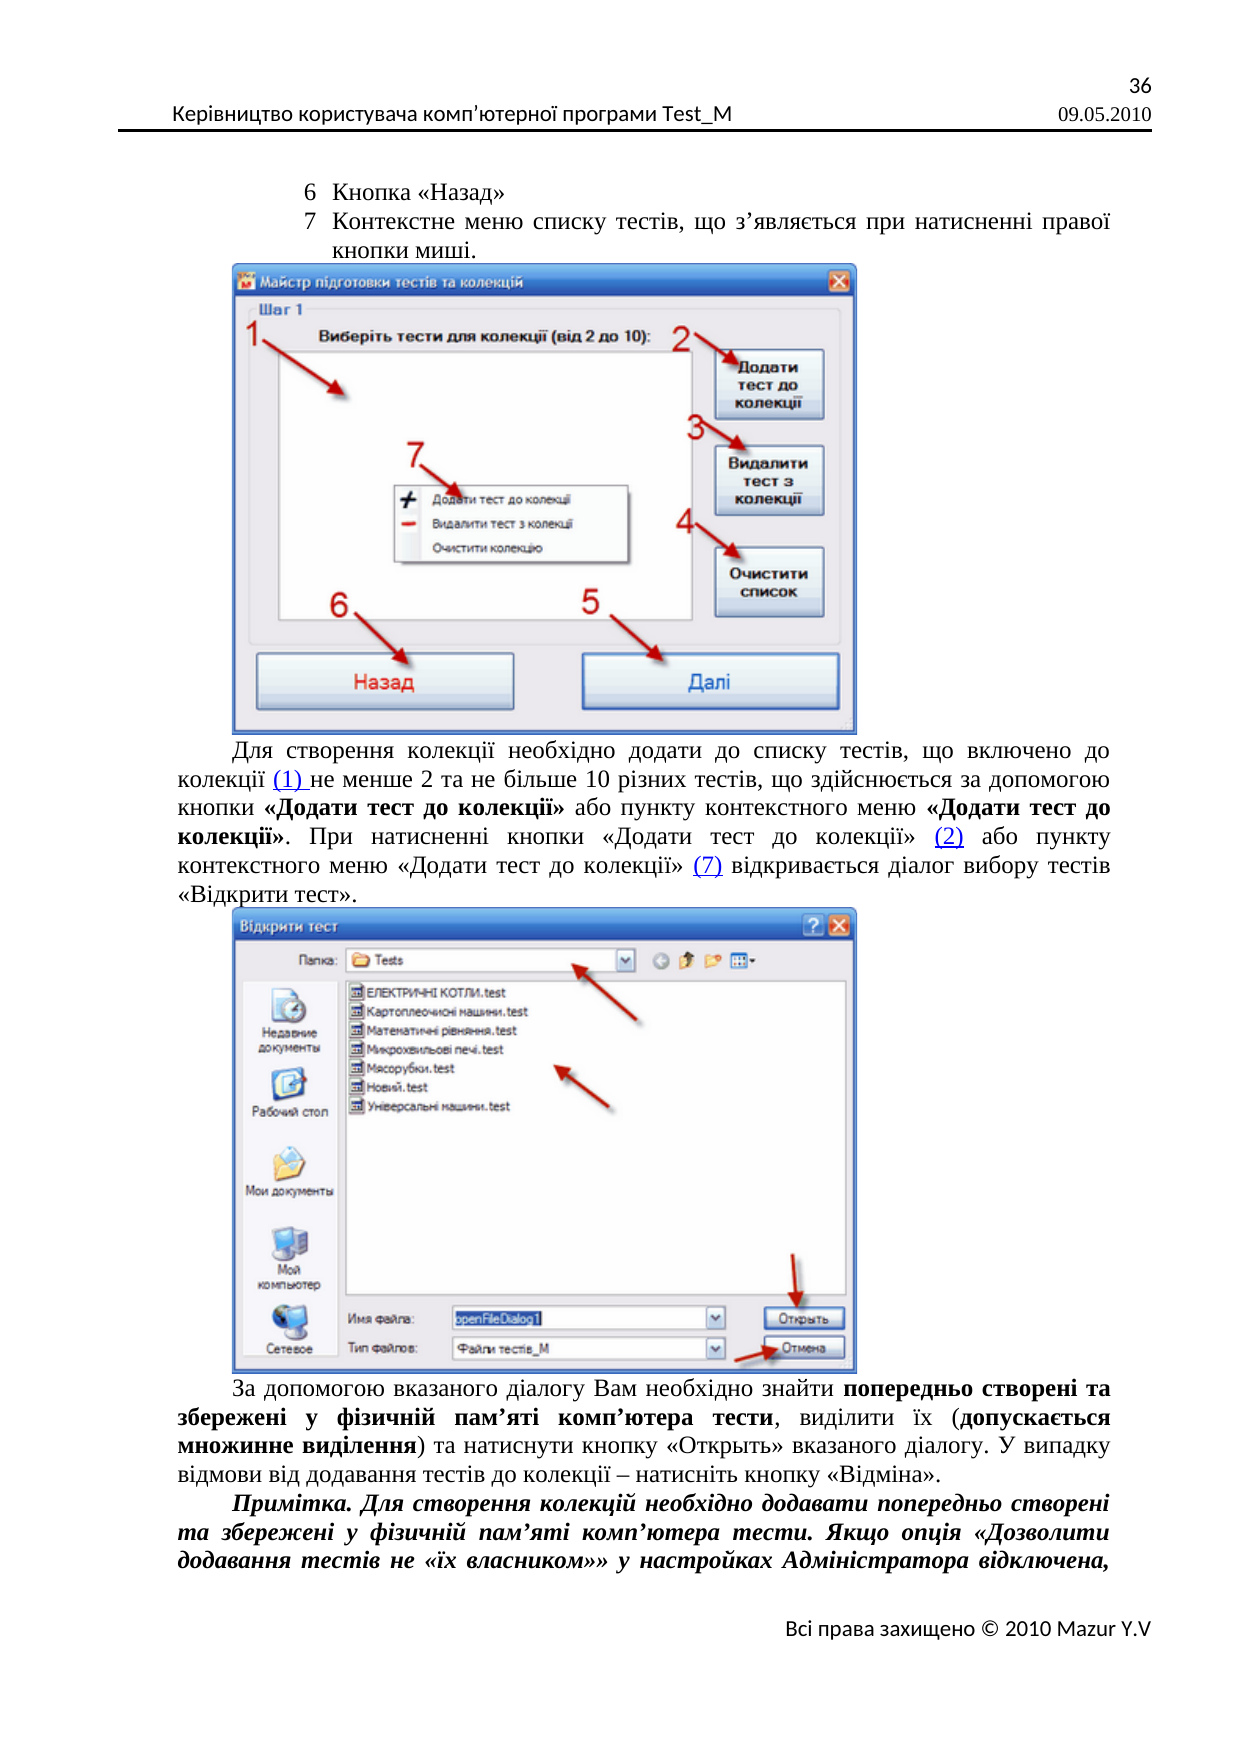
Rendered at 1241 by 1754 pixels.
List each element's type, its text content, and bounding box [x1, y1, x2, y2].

text 7 Контекстне меню списку тестів, що з’являється при натисненні правої кнопки миші. [304, 206, 1111, 263]
text 6 Кнопка «Назад» [304, 177, 1111, 206]
picture [231, 907, 858, 1374]
text За допомогою вказаного діалогу Вам необхідно знайти попередньо створені та збережені у фізичній пам’яті комп’ютера тести, виділити їх (допускається множинне виділення) та натиснути кнопку «Открыть» вказаного діалогу. У випадку відмови від додавання тестів до колекції – натисніть кнопку «Відміна». [177, 1373, 1111, 1488]
picture [231, 263, 858, 735]
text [177, 1488, 1111, 1574]
text Для створення колекції необхідно додати до списку тестів, що включено до колекції (1) не менше 2 та не більше 10 різних тестів, що здійснюється за допомогою кнопки «Додати тест до колекції» або пункту контекстного меню «Додати тест до колекції». При натисненні кнопки «Додати тест до колекції» (2) або пункту контекстного меню «Додати тест до колекції» (7) відкривається діалог вибору тестів «Відкрити тест». [177, 735, 1111, 907]
